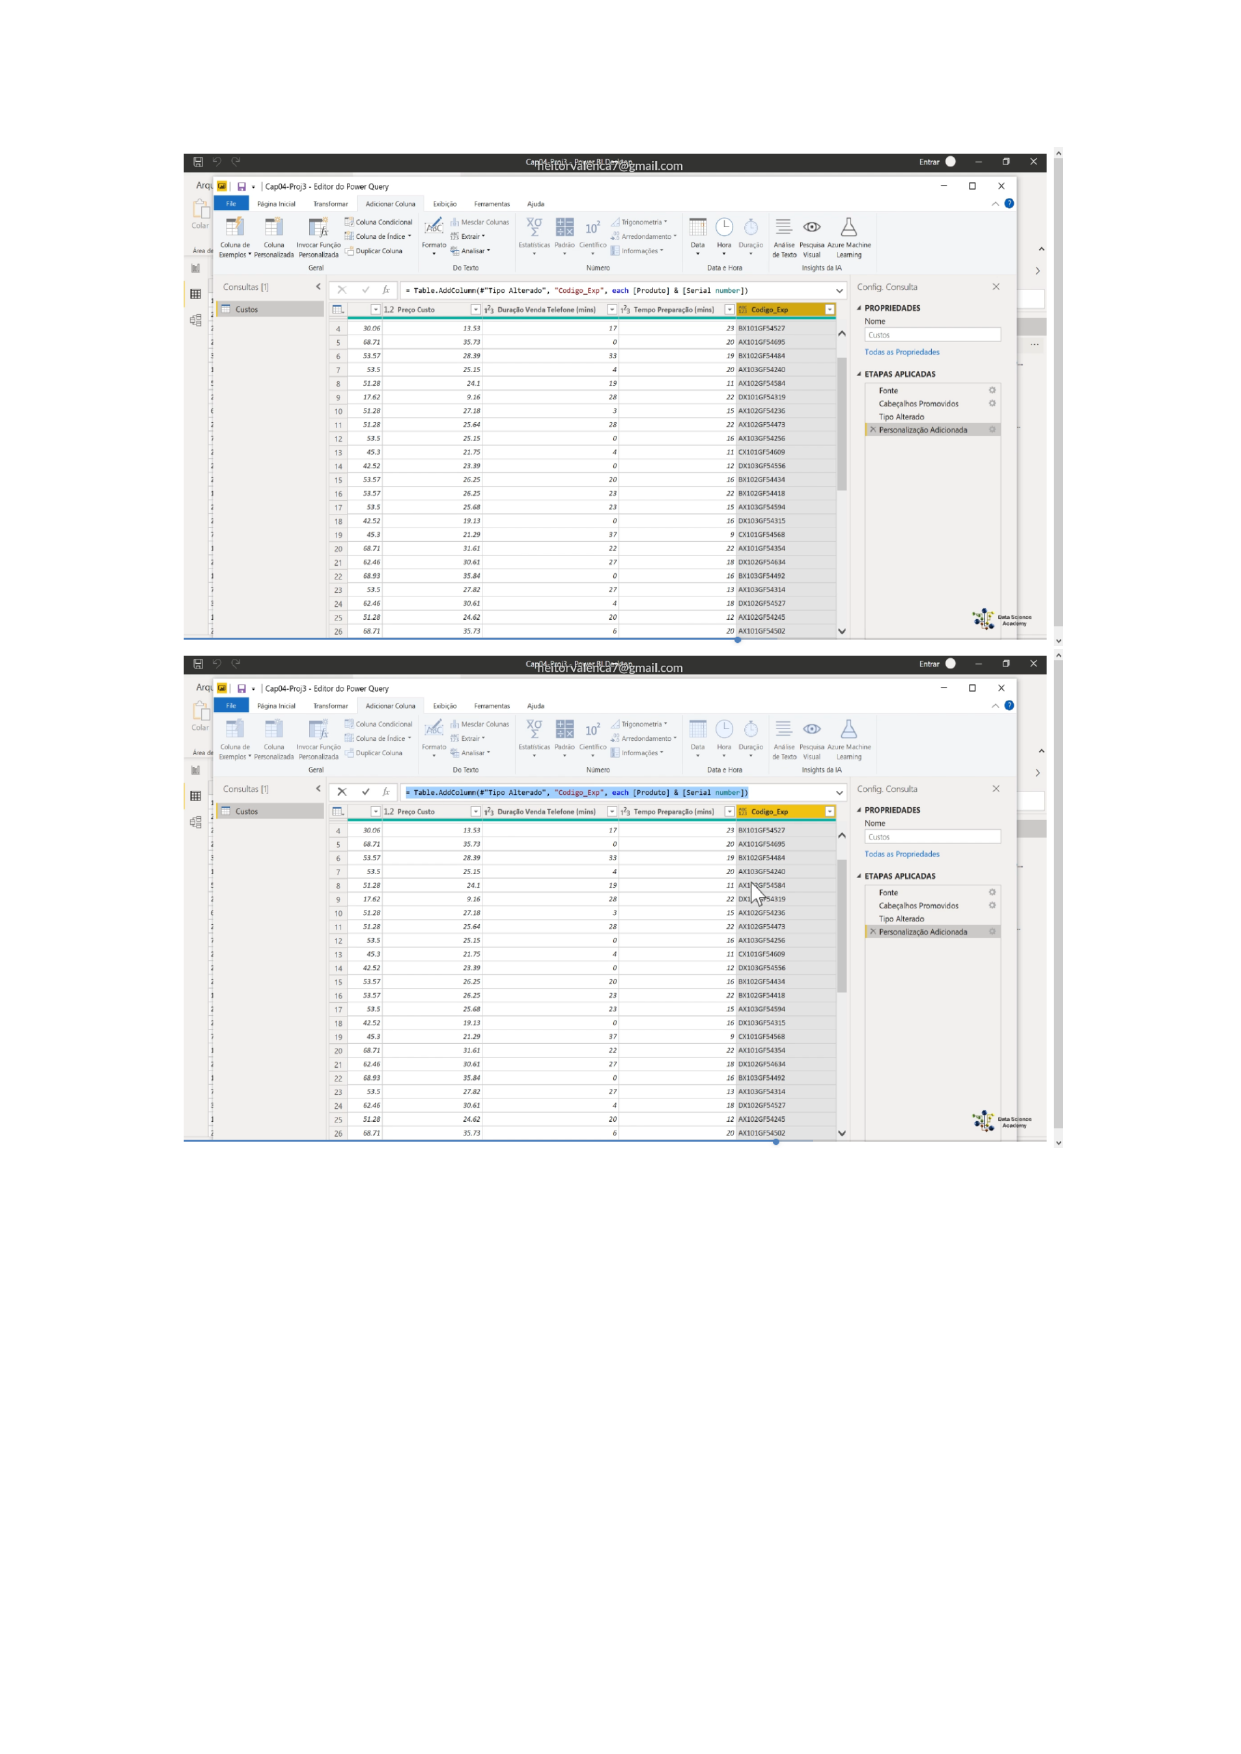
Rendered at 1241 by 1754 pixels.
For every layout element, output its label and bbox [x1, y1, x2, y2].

picture [177, 147, 1063, 646]
picture [177, 649, 1063, 1148]
